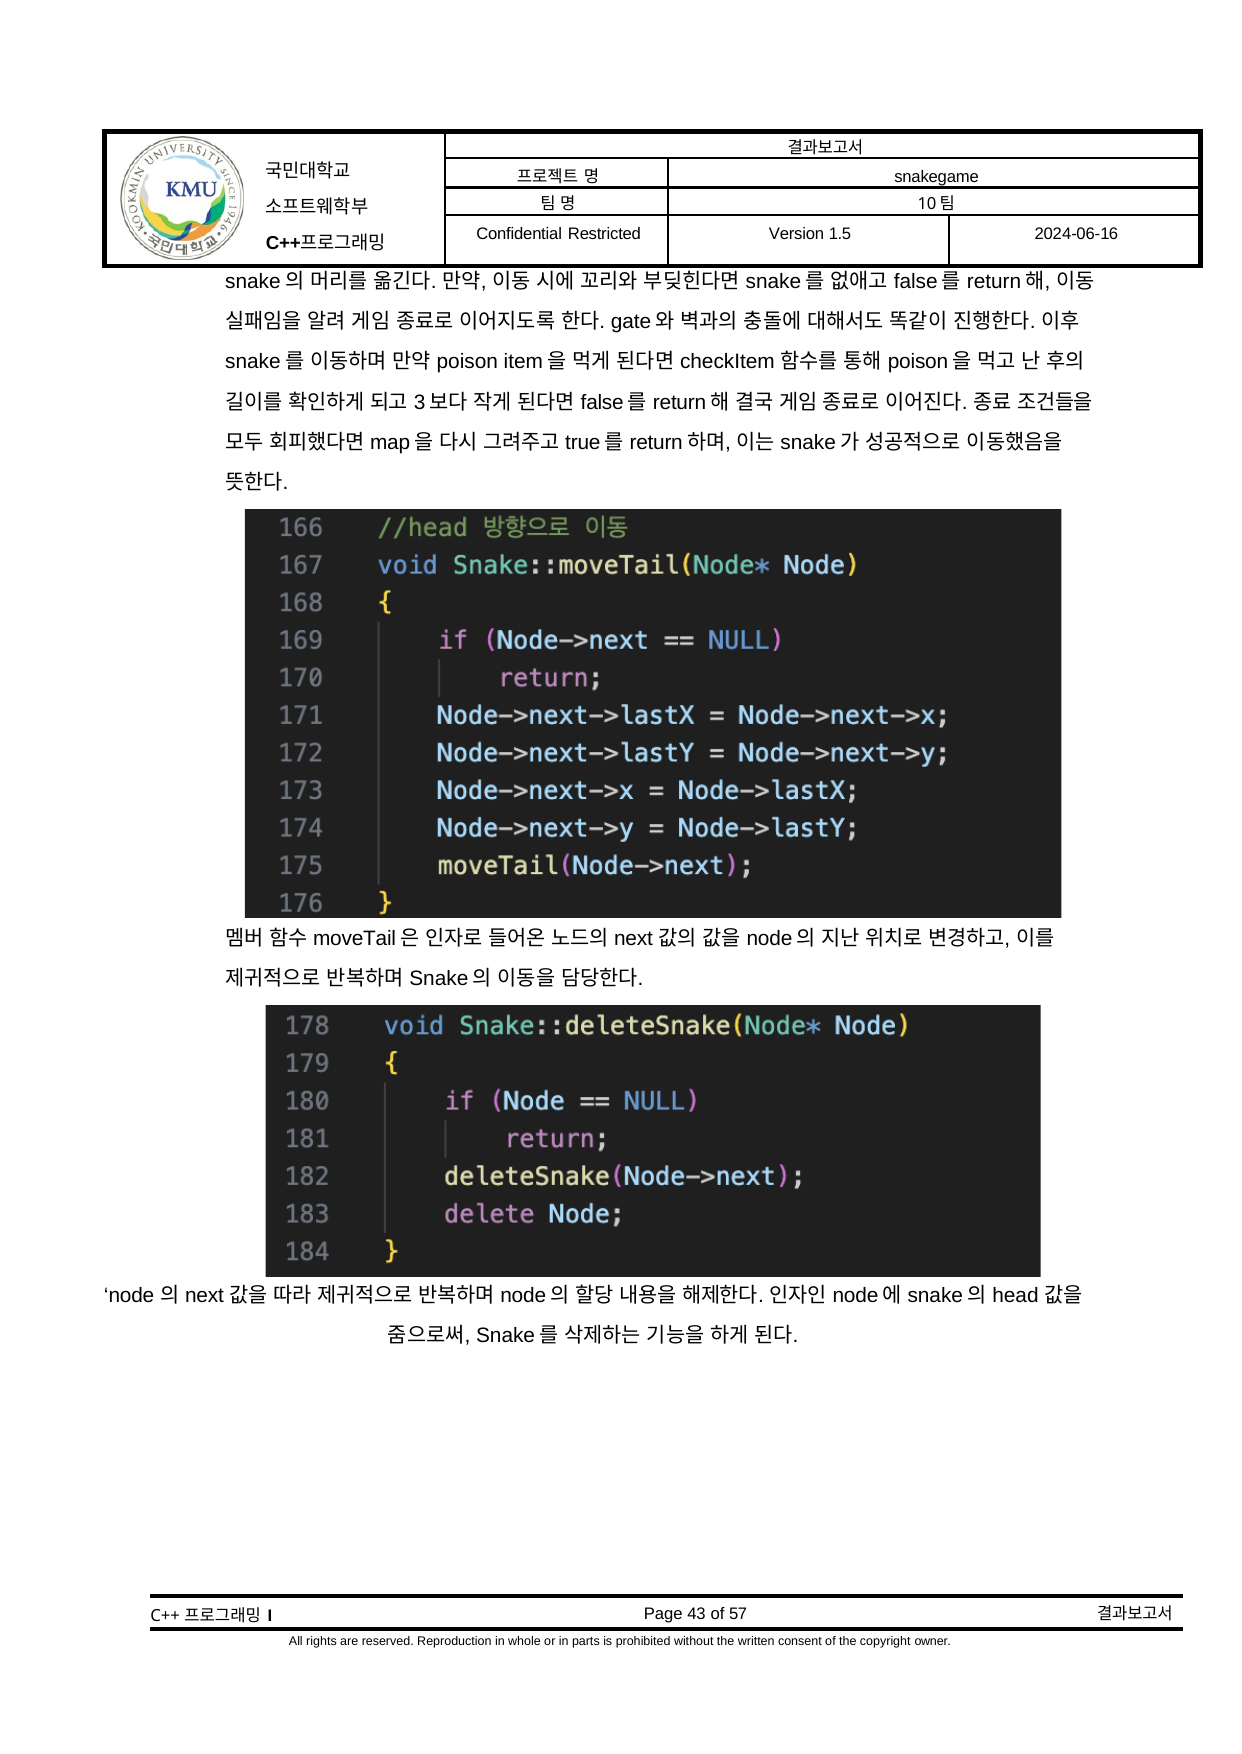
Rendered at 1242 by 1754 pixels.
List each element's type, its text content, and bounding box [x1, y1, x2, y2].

picture [120, 136, 244, 260]
picture [265, 1005, 1041, 1277]
text ‘node 의 next 값을 따라 제귀적으로 반복하며 node의 할당 내용을 해제한다. 인자인 node에 snake의 head 값을 줌으로써, Snake를 삭제하는 기능을 하게 된다. [92, 1278, 1094, 1348]
picture [244, 509, 1062, 918]
text 멤버 함수 moveTail은 인자로 들어온 노드의 next 값의 값을 node의 지난 위치로 변경하고, 이를 제귀적으로 반복하며 Snake의 이동을 담당한다. [225, 922, 1084, 992]
